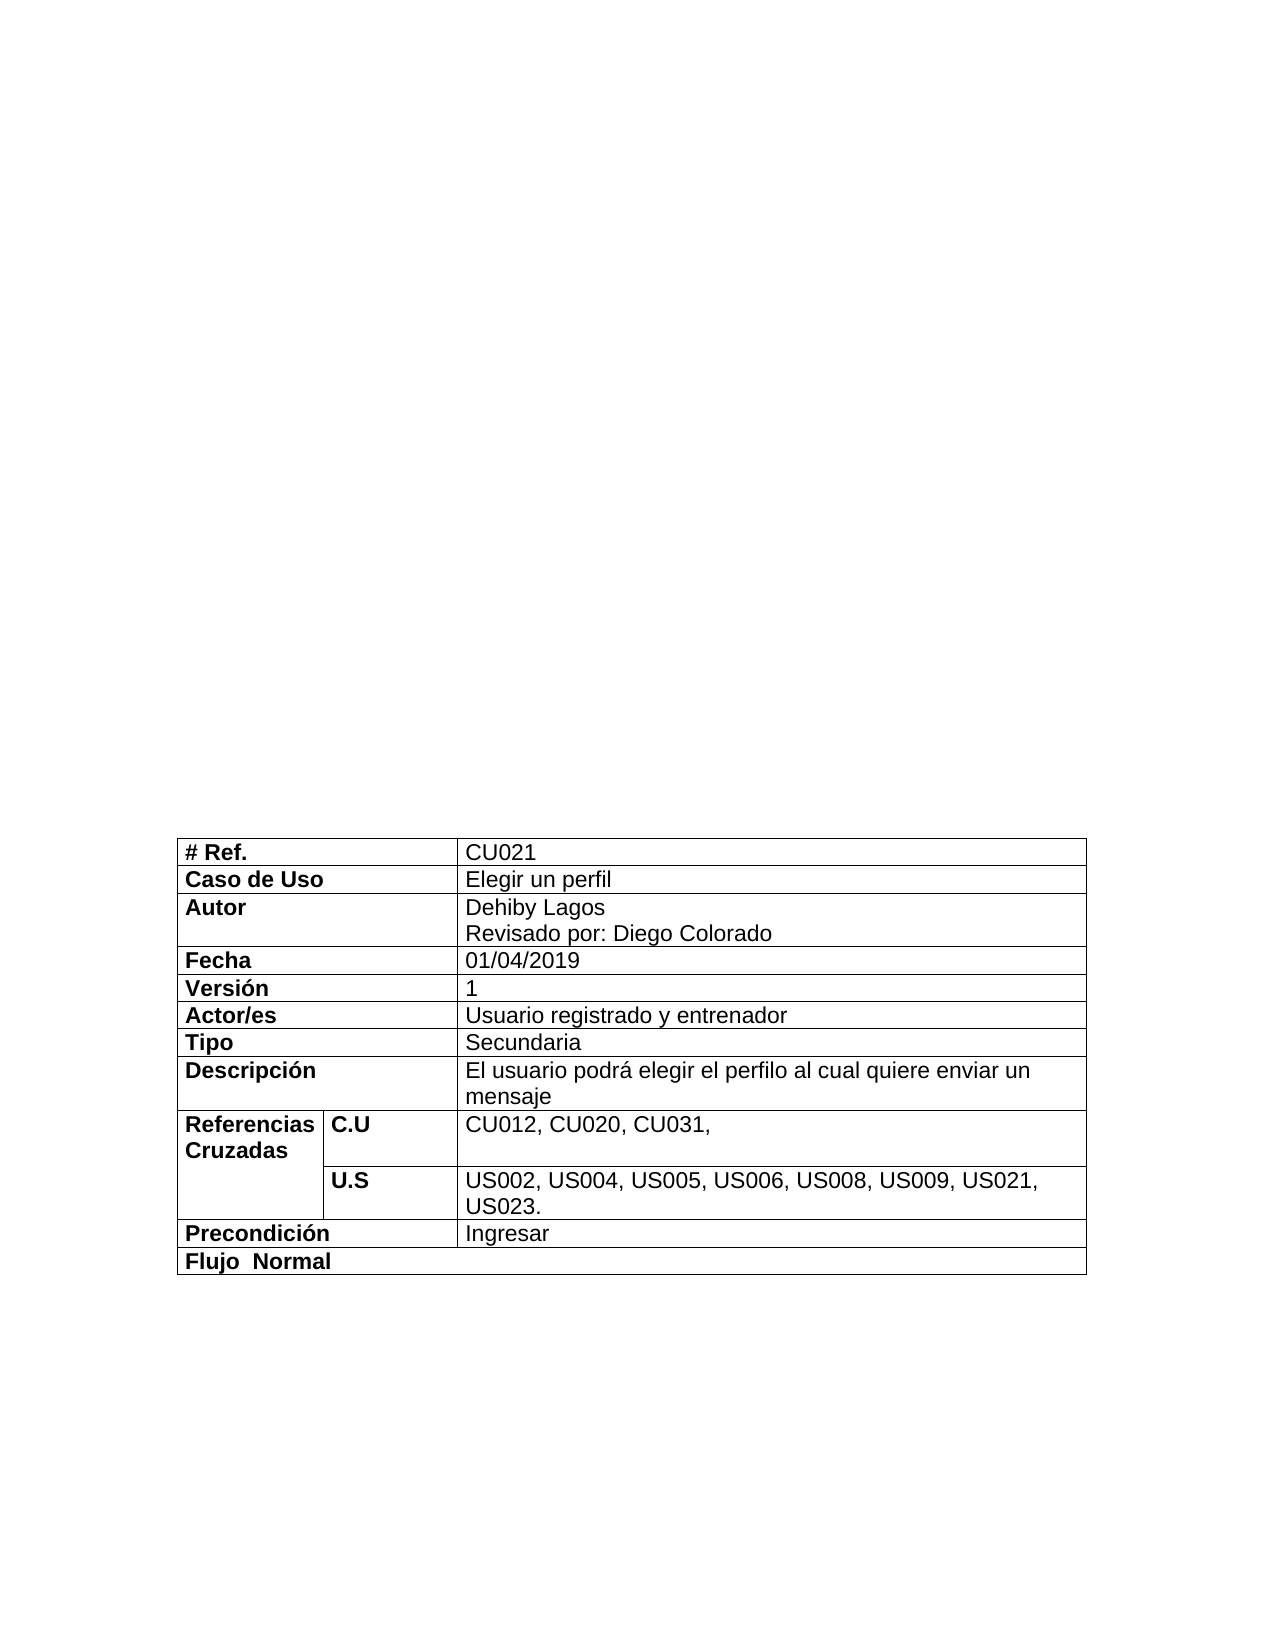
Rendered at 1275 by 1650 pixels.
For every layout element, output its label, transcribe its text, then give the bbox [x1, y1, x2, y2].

table_cell Precondición [178, 1220, 457, 1247]
table_cell Caso de Uso [178, 866, 457, 892]
table_cell U.S [324, 1167, 457, 1219]
table_cell Dehiby Lagos Revisado por: Diego Colorado [458, 894, 1086, 946]
table_cell 01/04/2019 [458, 947, 1086, 973]
table_cell Versión [178, 975, 457, 1001]
table_cell El usuario podrá elegir el perfilo al cual quiere enviar un mensaje [458, 1057, 1086, 1109]
table_cell Actor/es [178, 1002, 457, 1028]
table_cell C.U [324, 1111, 457, 1166]
table_cell 1 [458, 975, 1086, 1001]
table_cell Secundaria [458, 1029, 1086, 1056]
table_cell Descripción [178, 1057, 457, 1109]
table_cell Ingresar [458, 1220, 1086, 1247]
table_cell Usuario registrado y entrenador [458, 1002, 1086, 1028]
table_cell Elegir un perfil [458, 866, 1086, 892]
table_header CU021 [458, 839, 1086, 865]
table_header # Ref. [178, 839, 457, 865]
table_cell US002, US004, US005, US006, US008, US009, US021, US023. [458, 1167, 1086, 1219]
table_cell Referencias Cruzadas [178, 1111, 323, 1219]
table_cell Fecha [178, 947, 457, 973]
table_cell Autor [178, 894, 457, 946]
table_cell Tipo [178, 1029, 457, 1056]
table_cell Flujo Normal [178, 1248, 1086, 1274]
table_cell CU012, CU020, CU031, [458, 1111, 1086, 1166]
